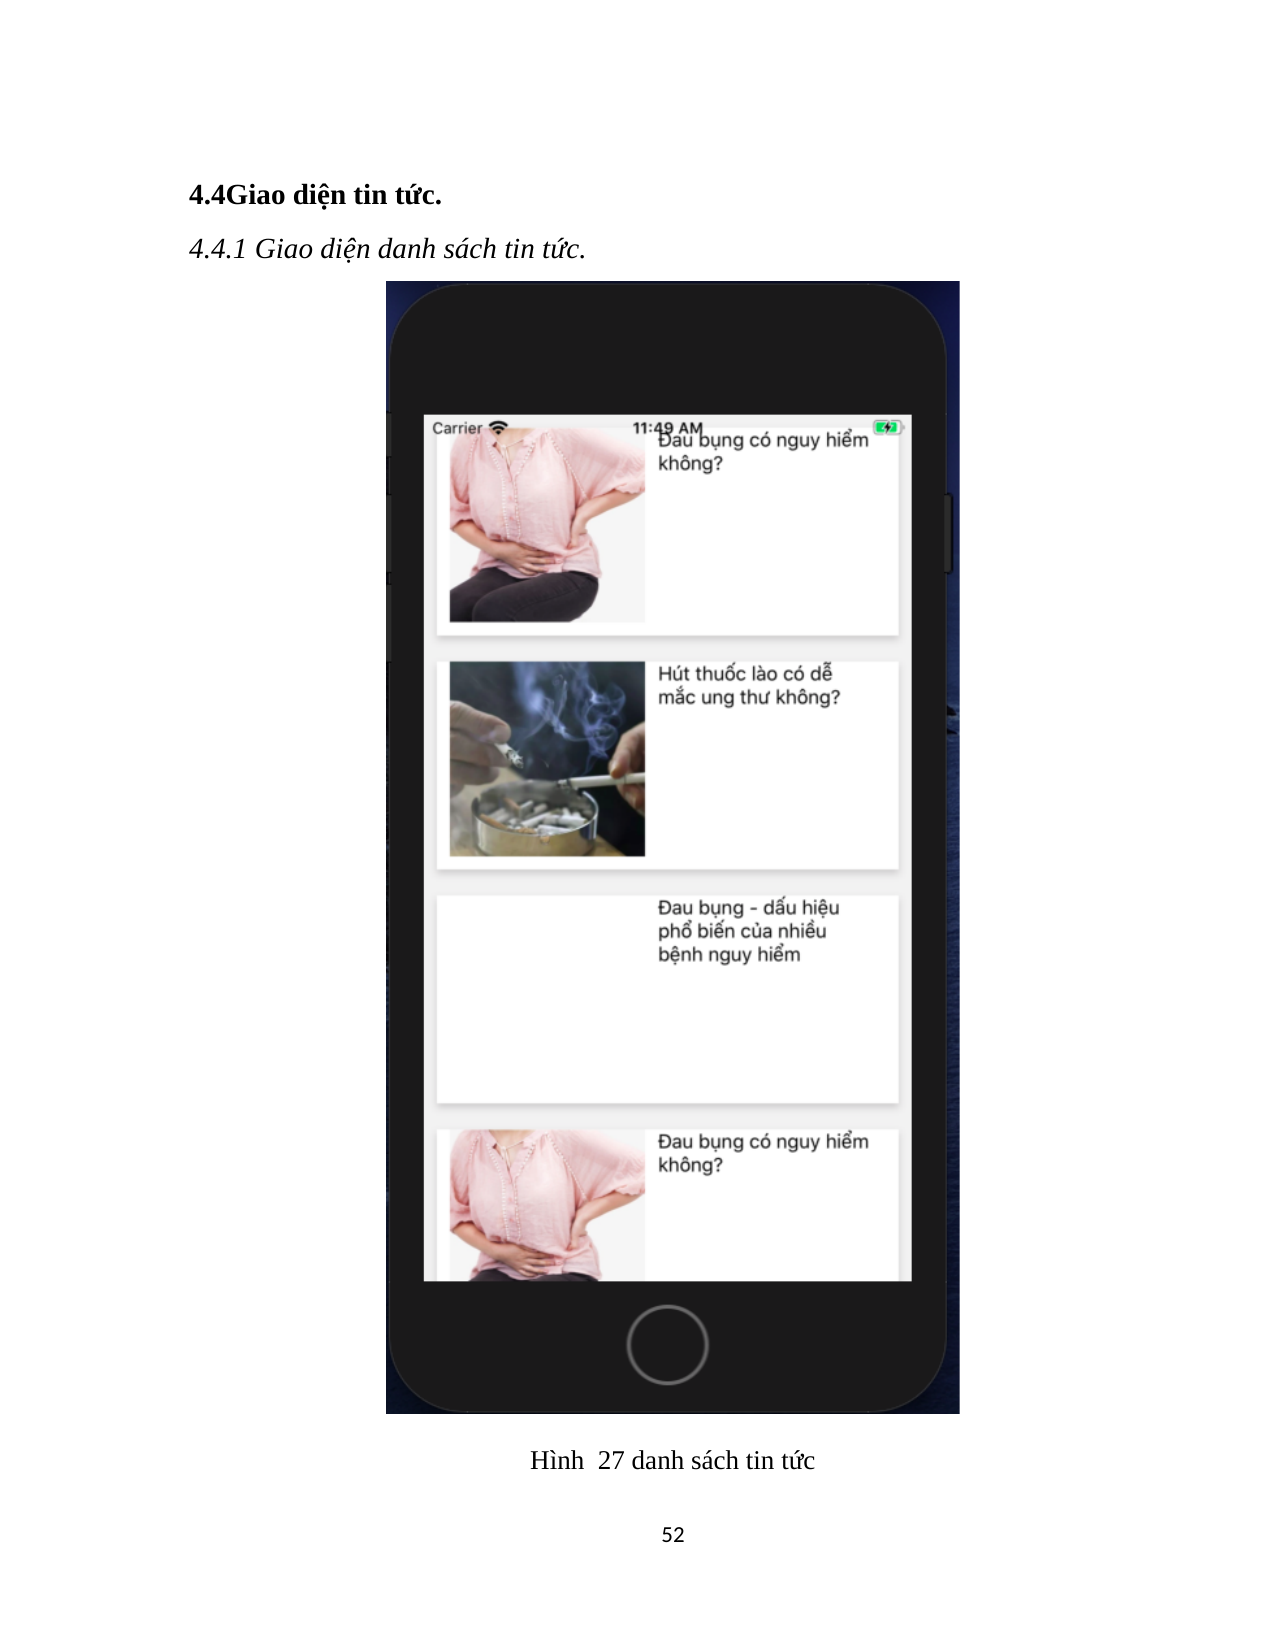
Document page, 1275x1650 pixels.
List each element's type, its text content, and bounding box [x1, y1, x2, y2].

subtitle 4.4Giao diện tin tức. [189, 177, 1156, 211]
text Hình 27 danh sách tin tức [189, 1444, 1156, 1475]
subtitle 4.4.1 Giao diện danh sách tin tức. [189, 231, 1156, 265]
picture [386, 281, 960, 1414]
